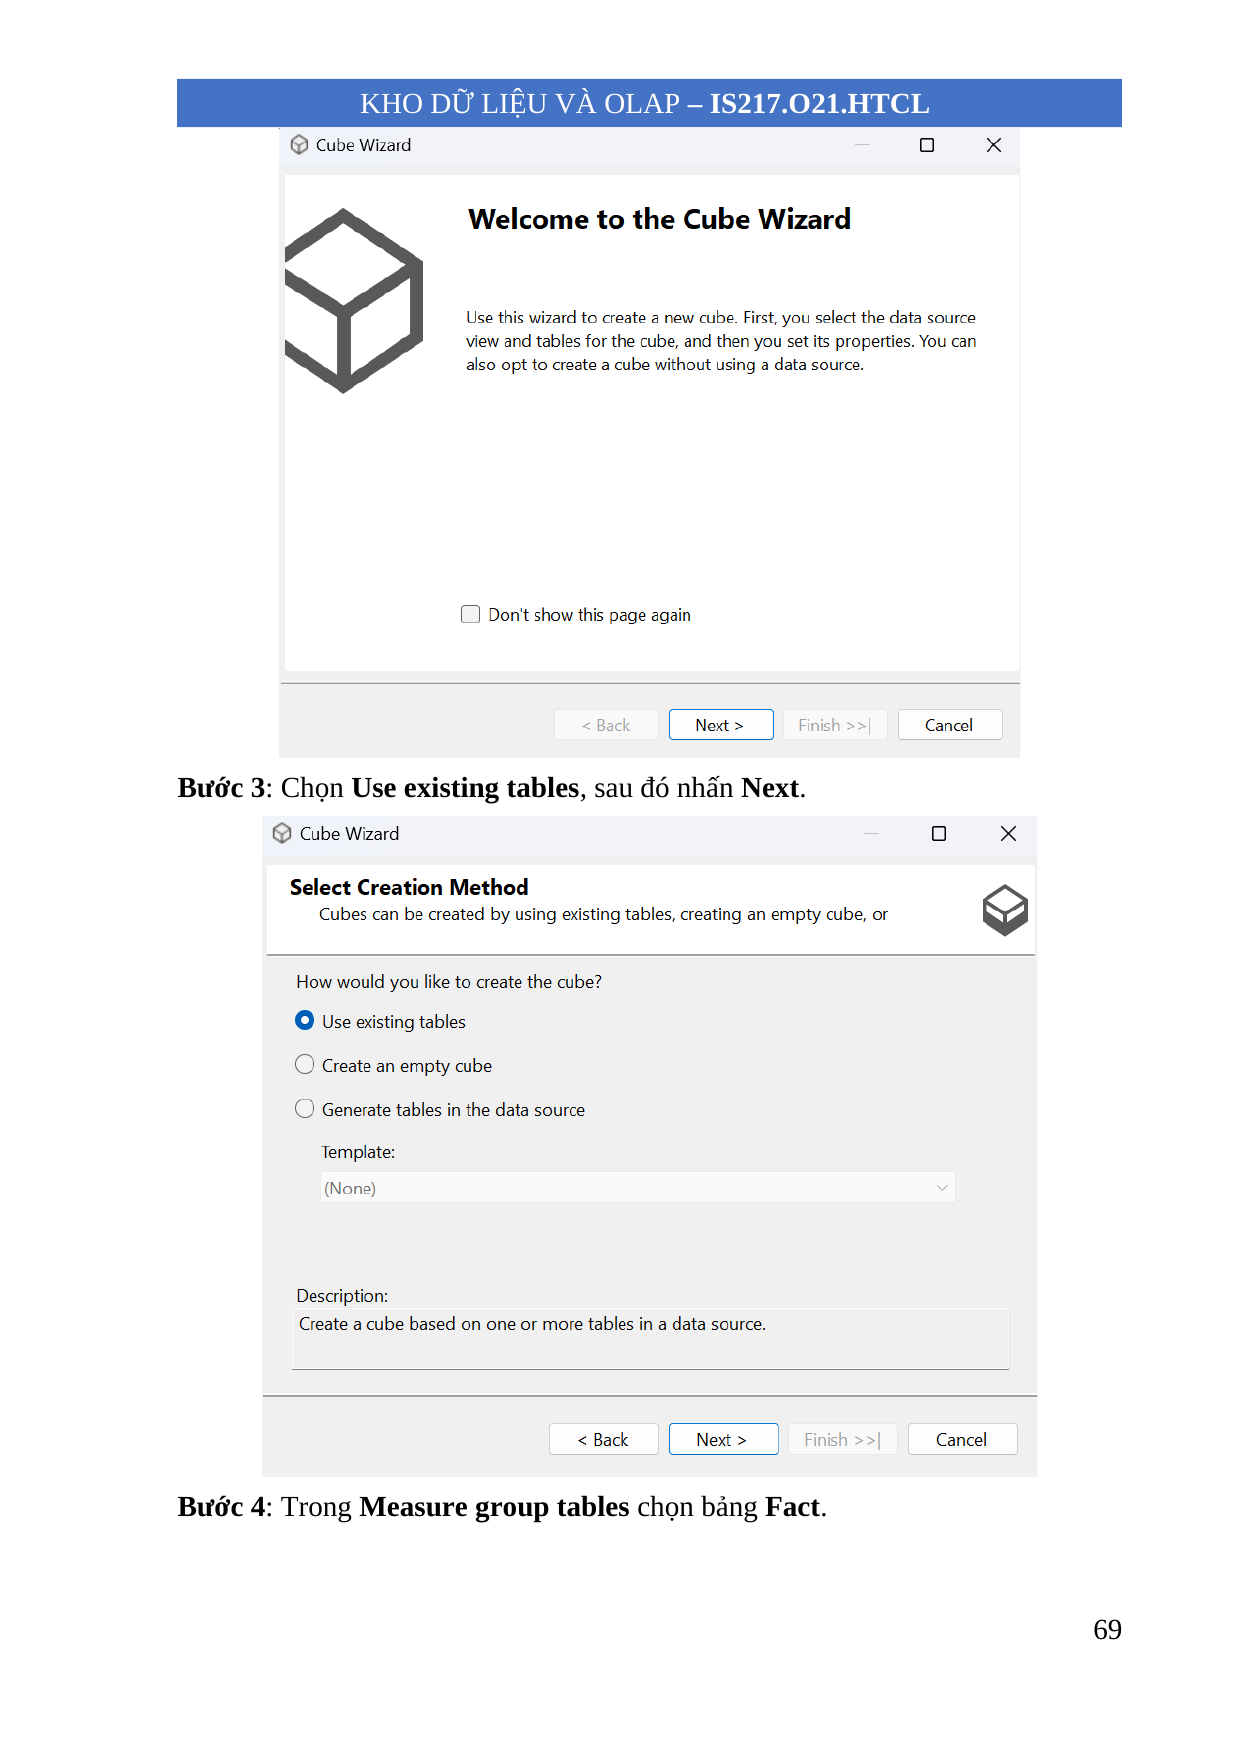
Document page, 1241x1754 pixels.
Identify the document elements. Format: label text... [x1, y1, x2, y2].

text Bước 4: Trong Measure group tables chọn bảng Fact. [177, 1489, 1122, 1523]
text Bước 3: Chọn Use existing tables, sau đó nhấn Next. [177, 770, 1122, 804]
picture [278, 128, 1021, 758]
picture [262, 816, 1038, 1477]
